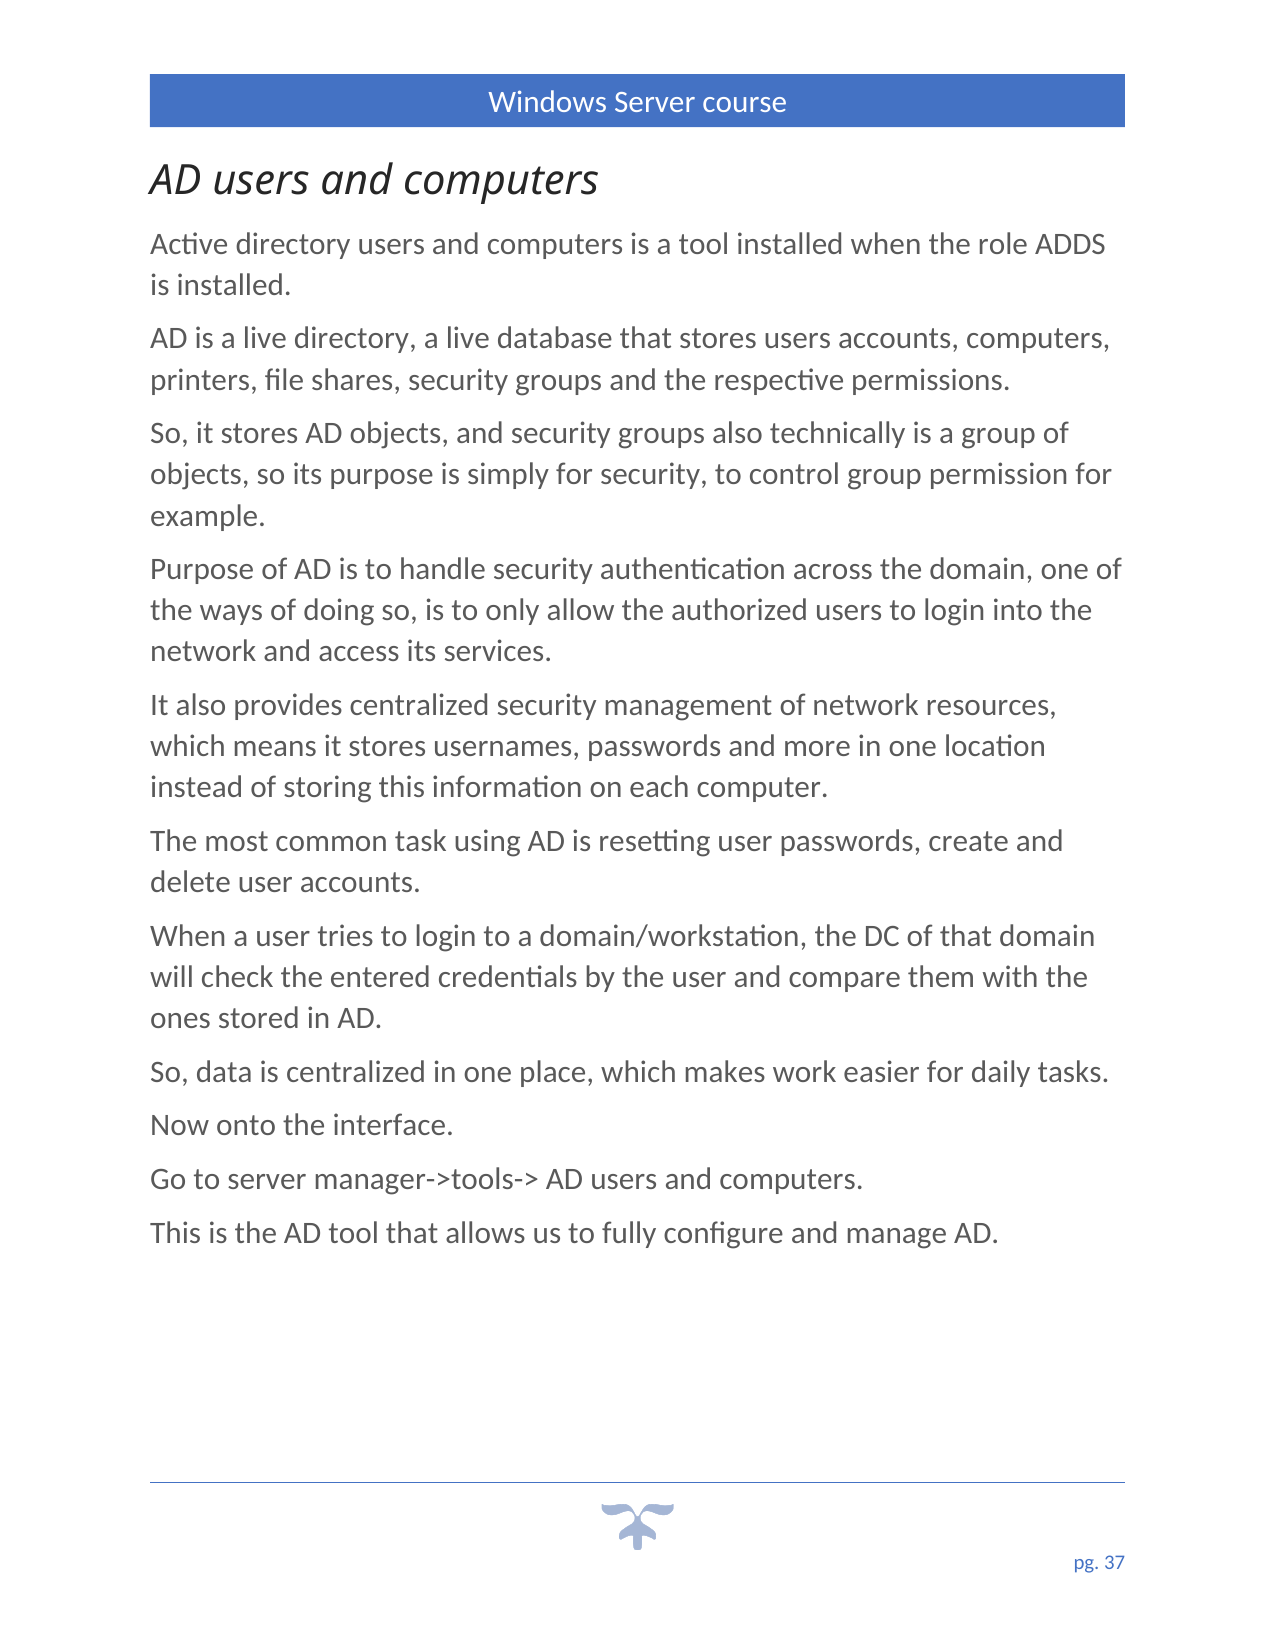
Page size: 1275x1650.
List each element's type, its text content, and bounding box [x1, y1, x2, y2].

text So, data is centralized in one place, which makes work easier for daily tasks. [150, 1052, 1125, 1090]
text So, it stores AD objects, and security groups also technically is a group of objects, so its purpose is simply for security, to control group permission for example. [150, 413, 1125, 534]
subtitle AD users and computers [150, 150, 1125, 207]
text When a user tries to login to a domain/workstation, the DC of that domain will check the entered credentials by the user and compare them with the ones stored in AD. [150, 916, 1125, 1036]
text This is the AD tool that allows us to fully configure and manage AD. [150, 1213, 1125, 1251]
text Now onto the interface. [150, 1106, 1125, 1144]
text Go to server manager->tools-> AD users and computers. [150, 1159, 1125, 1197]
text The most common task using AD is resetting user passwords, create and delete user accounts. [150, 821, 1125, 900]
text AD is a live directory, a live database that stores users accounts, computers, printers, file shares, security groups and the respective permissions. [150, 318, 1125, 398]
text Active directory users and computers is a tool installed when the role ADDS is installed. [150, 224, 1125, 303]
text Purpose of AD is to handle security authentication across the domain, one of the ways of doing so, is to only allow the authorized users to login into the network and access its services. [150, 549, 1125, 670]
text It also provides centralized security management of network resources, which means it stores usernames, passwords and more in one location instead of storing this information on each computer. [150, 685, 1125, 806]
